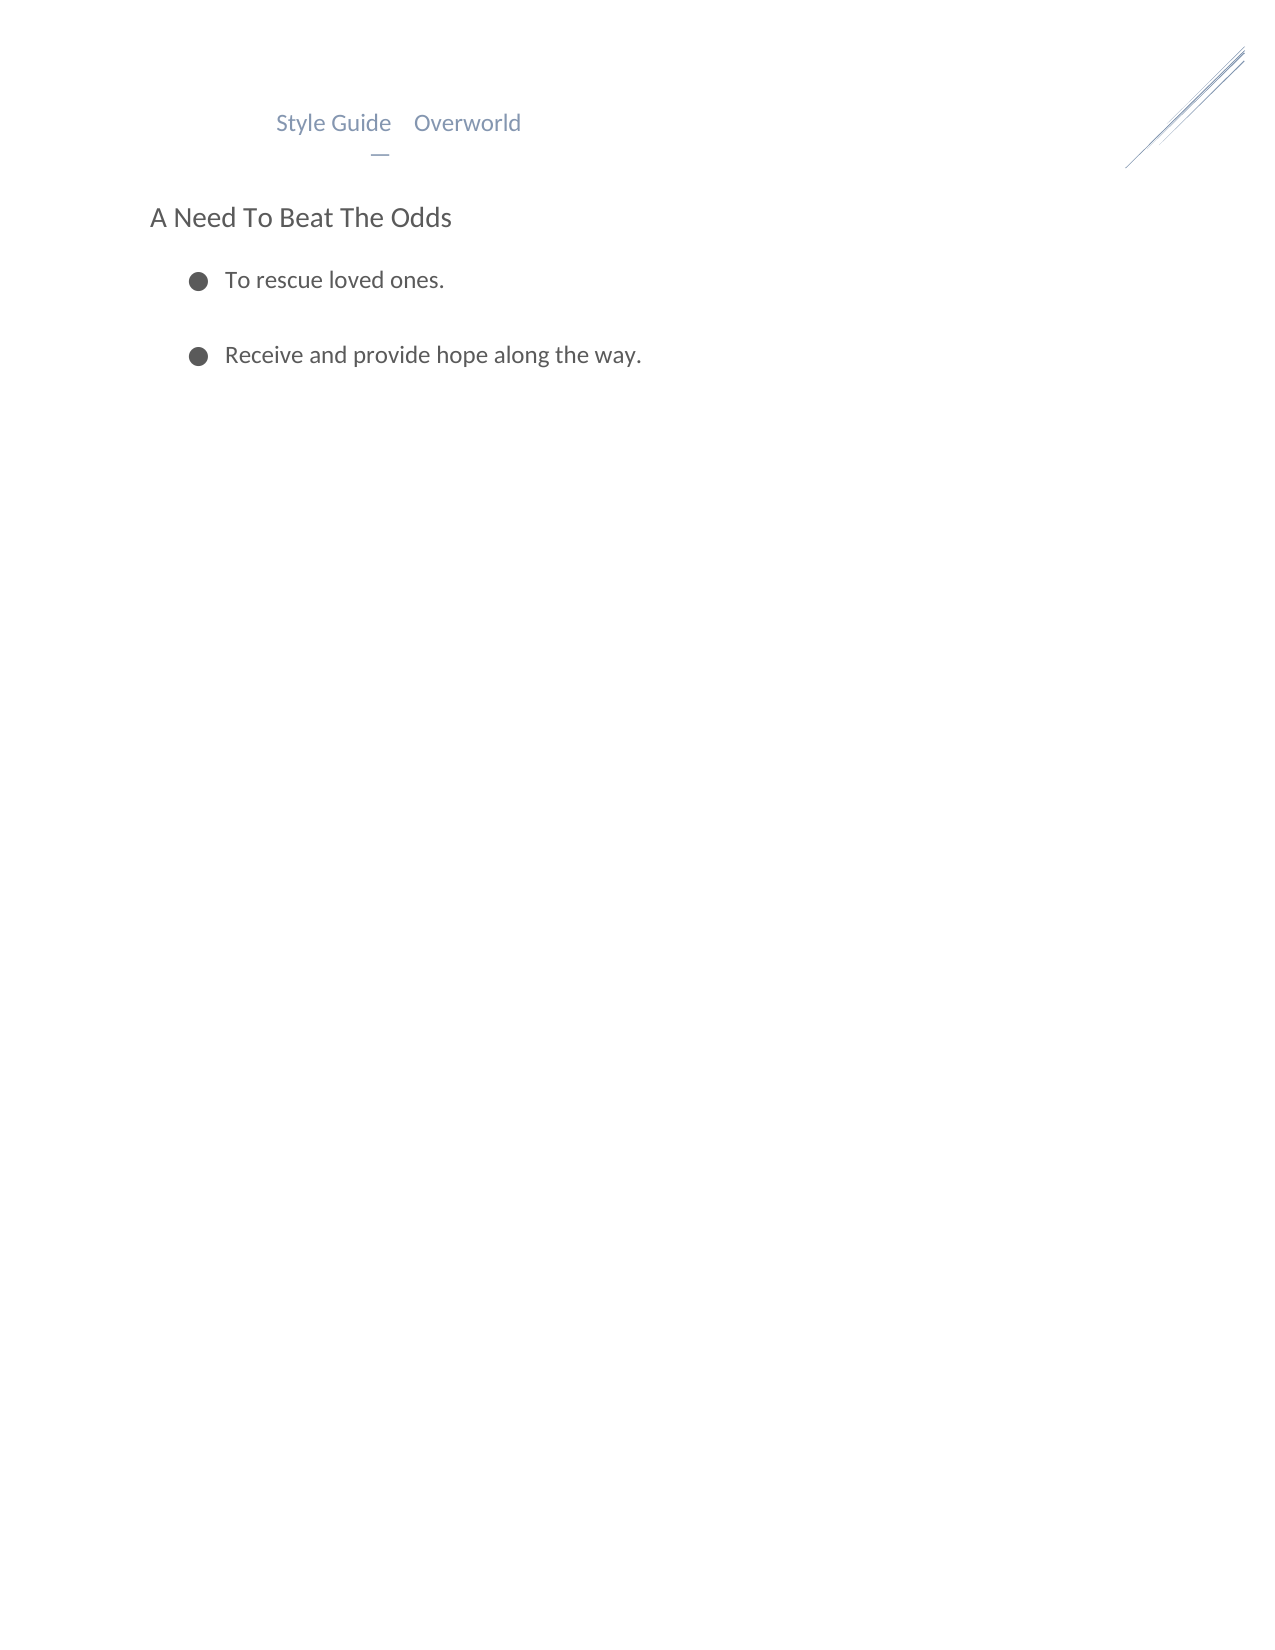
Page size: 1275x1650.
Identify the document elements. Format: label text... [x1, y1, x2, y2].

subtitle Receive and provide hope along the way. [187, 327, 1125, 378]
subtitle To rescue loved ones. [187, 251, 1125, 302]
subtitle A Need To Beat The Odds [150, 199, 1125, 234]
